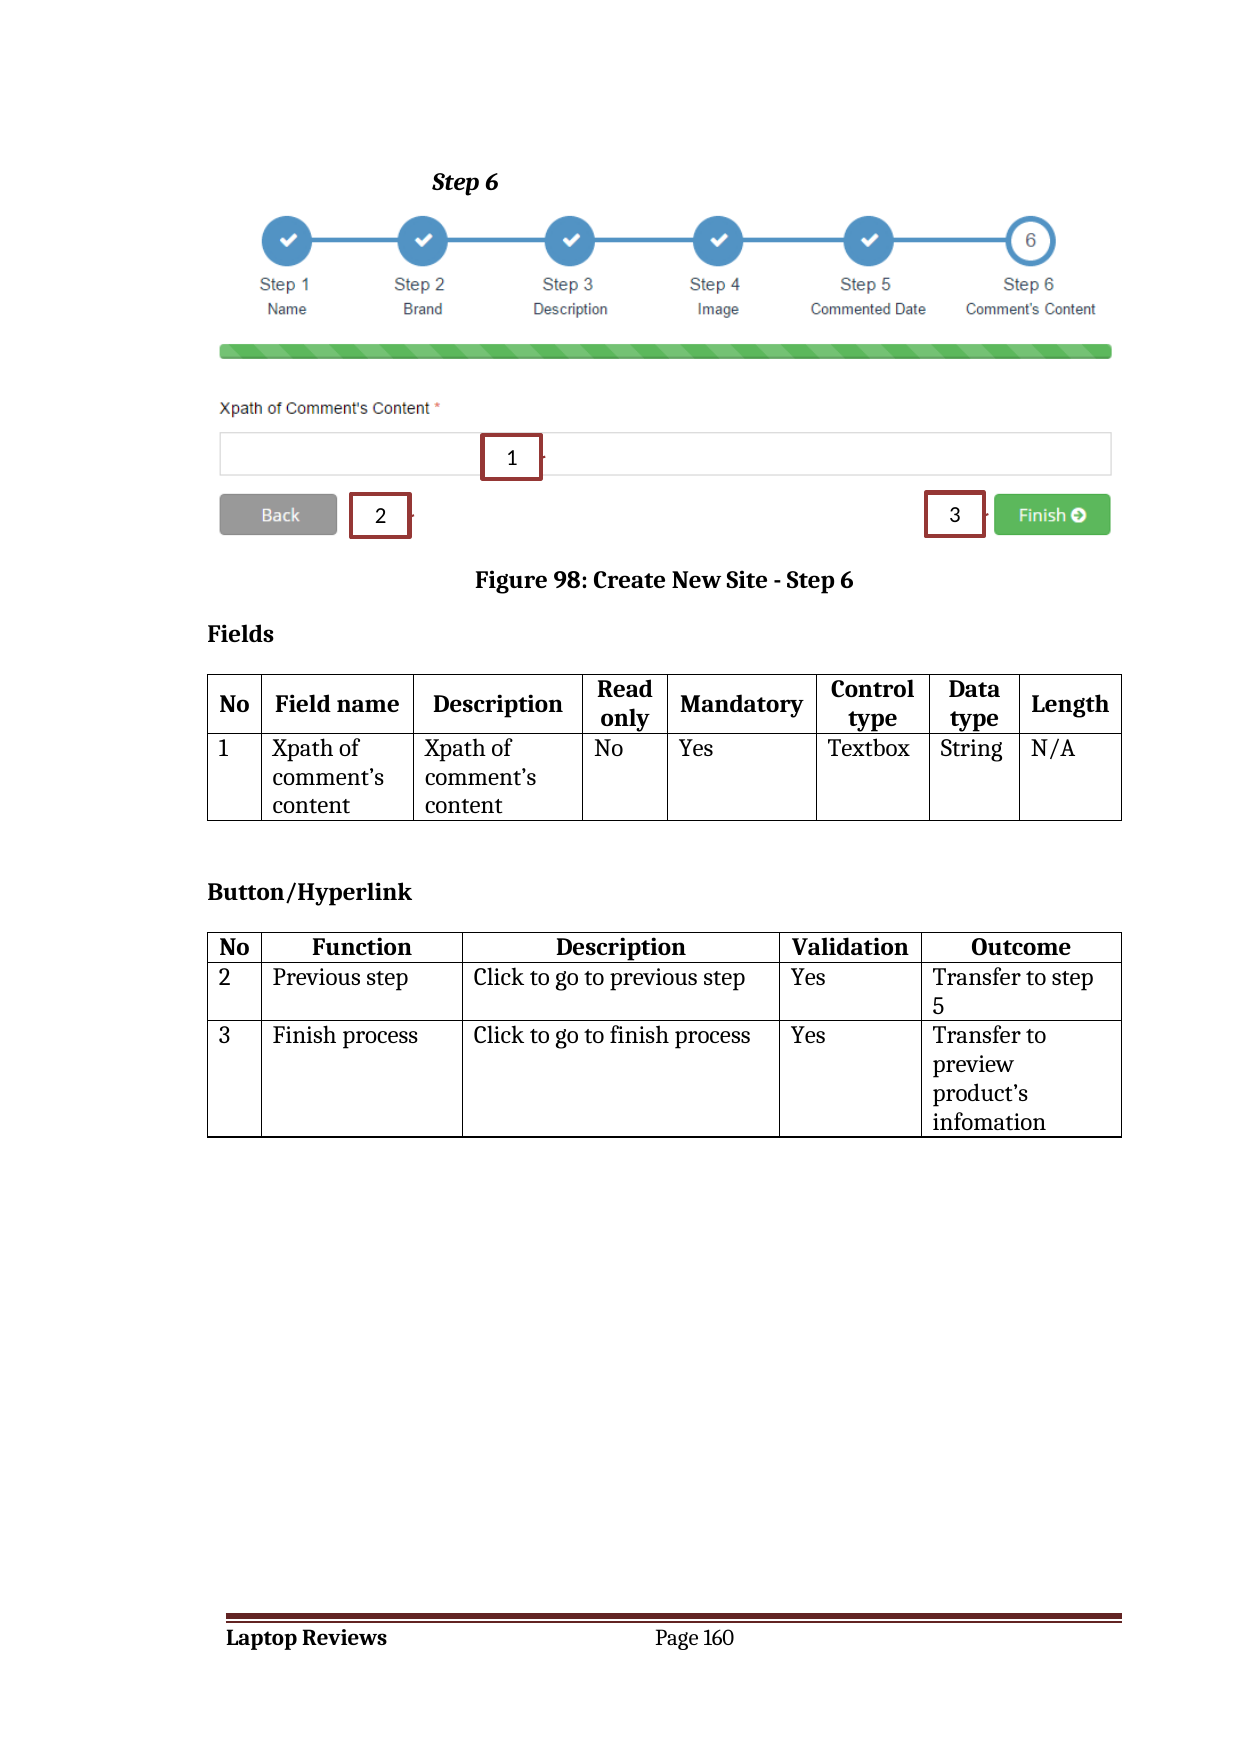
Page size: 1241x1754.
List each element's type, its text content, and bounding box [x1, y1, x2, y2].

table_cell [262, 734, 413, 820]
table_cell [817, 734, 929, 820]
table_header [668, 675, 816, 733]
text Button/Hyperlink [207, 878, 1122, 907]
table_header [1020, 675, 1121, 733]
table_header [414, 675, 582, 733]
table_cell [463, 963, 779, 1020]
text Figure 98: Create New Site - Step 6 [207, 566, 1122, 595]
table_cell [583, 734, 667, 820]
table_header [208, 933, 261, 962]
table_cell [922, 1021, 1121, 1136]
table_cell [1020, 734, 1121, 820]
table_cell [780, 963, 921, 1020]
picture [207, 200, 1122, 542]
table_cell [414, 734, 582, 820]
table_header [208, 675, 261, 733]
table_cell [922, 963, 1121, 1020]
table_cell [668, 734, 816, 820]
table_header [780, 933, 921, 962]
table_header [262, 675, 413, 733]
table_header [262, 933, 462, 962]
text Fields [207, 620, 1122, 649]
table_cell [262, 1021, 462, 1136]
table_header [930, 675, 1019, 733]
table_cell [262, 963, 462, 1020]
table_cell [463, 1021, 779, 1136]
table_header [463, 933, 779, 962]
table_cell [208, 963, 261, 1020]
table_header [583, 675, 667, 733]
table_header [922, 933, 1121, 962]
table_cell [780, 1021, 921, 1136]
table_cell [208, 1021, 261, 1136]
subtitle Step 6 [432, 168, 1122, 197]
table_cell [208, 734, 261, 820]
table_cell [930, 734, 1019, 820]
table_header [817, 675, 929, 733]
